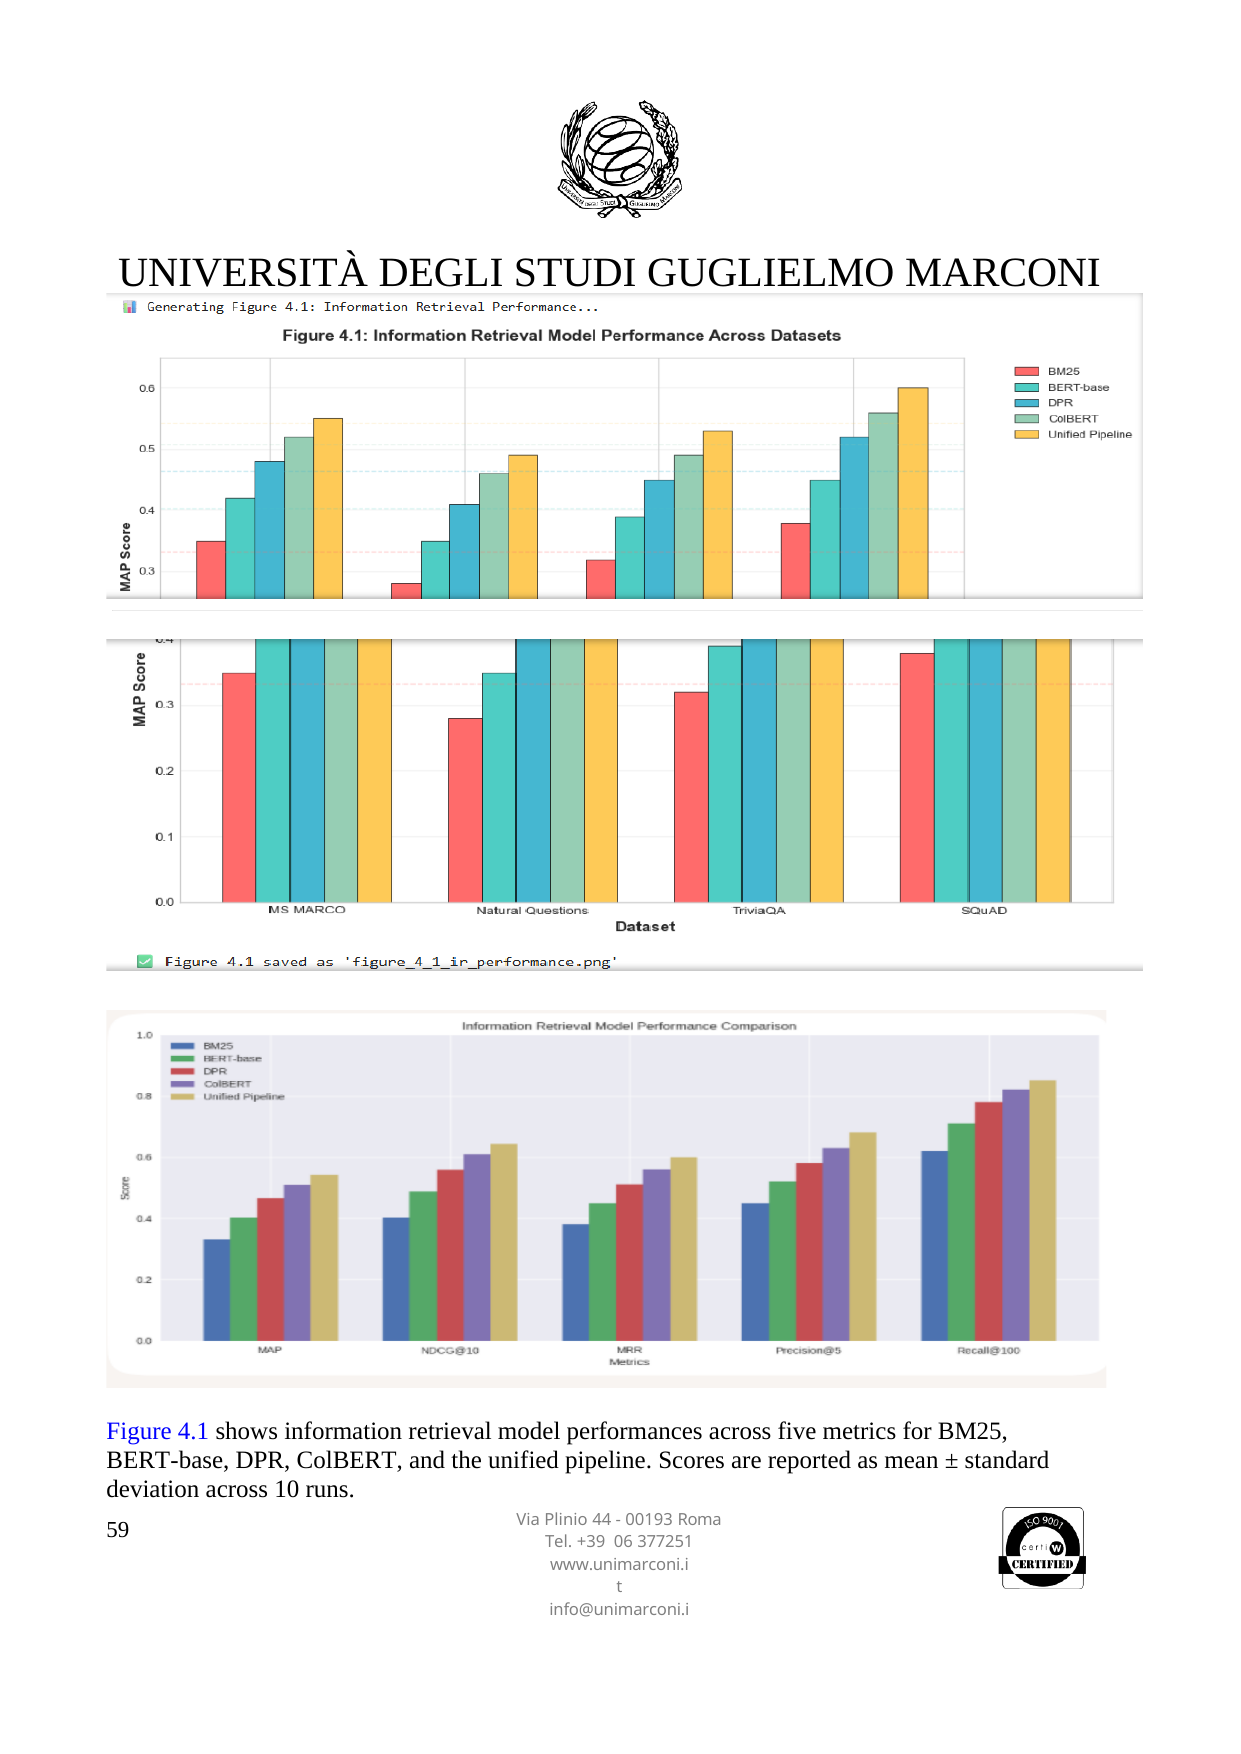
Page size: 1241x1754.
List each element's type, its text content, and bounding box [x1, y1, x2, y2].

picture [998, 1507, 1086, 1589]
picture [106, 293, 1143, 611]
picture [106, 639, 1143, 981]
text Figure 4.1 shows information retrieval model performances across five metrics for BM25, BERT-base, DPR, ColBERT, and the unified pipeline. Scores are reported as mean ± standard deviation across 10 runs. [106, 1416, 1134, 1503]
picture [106, 1010, 1107, 1388]
picture [557, 100, 682, 218]
